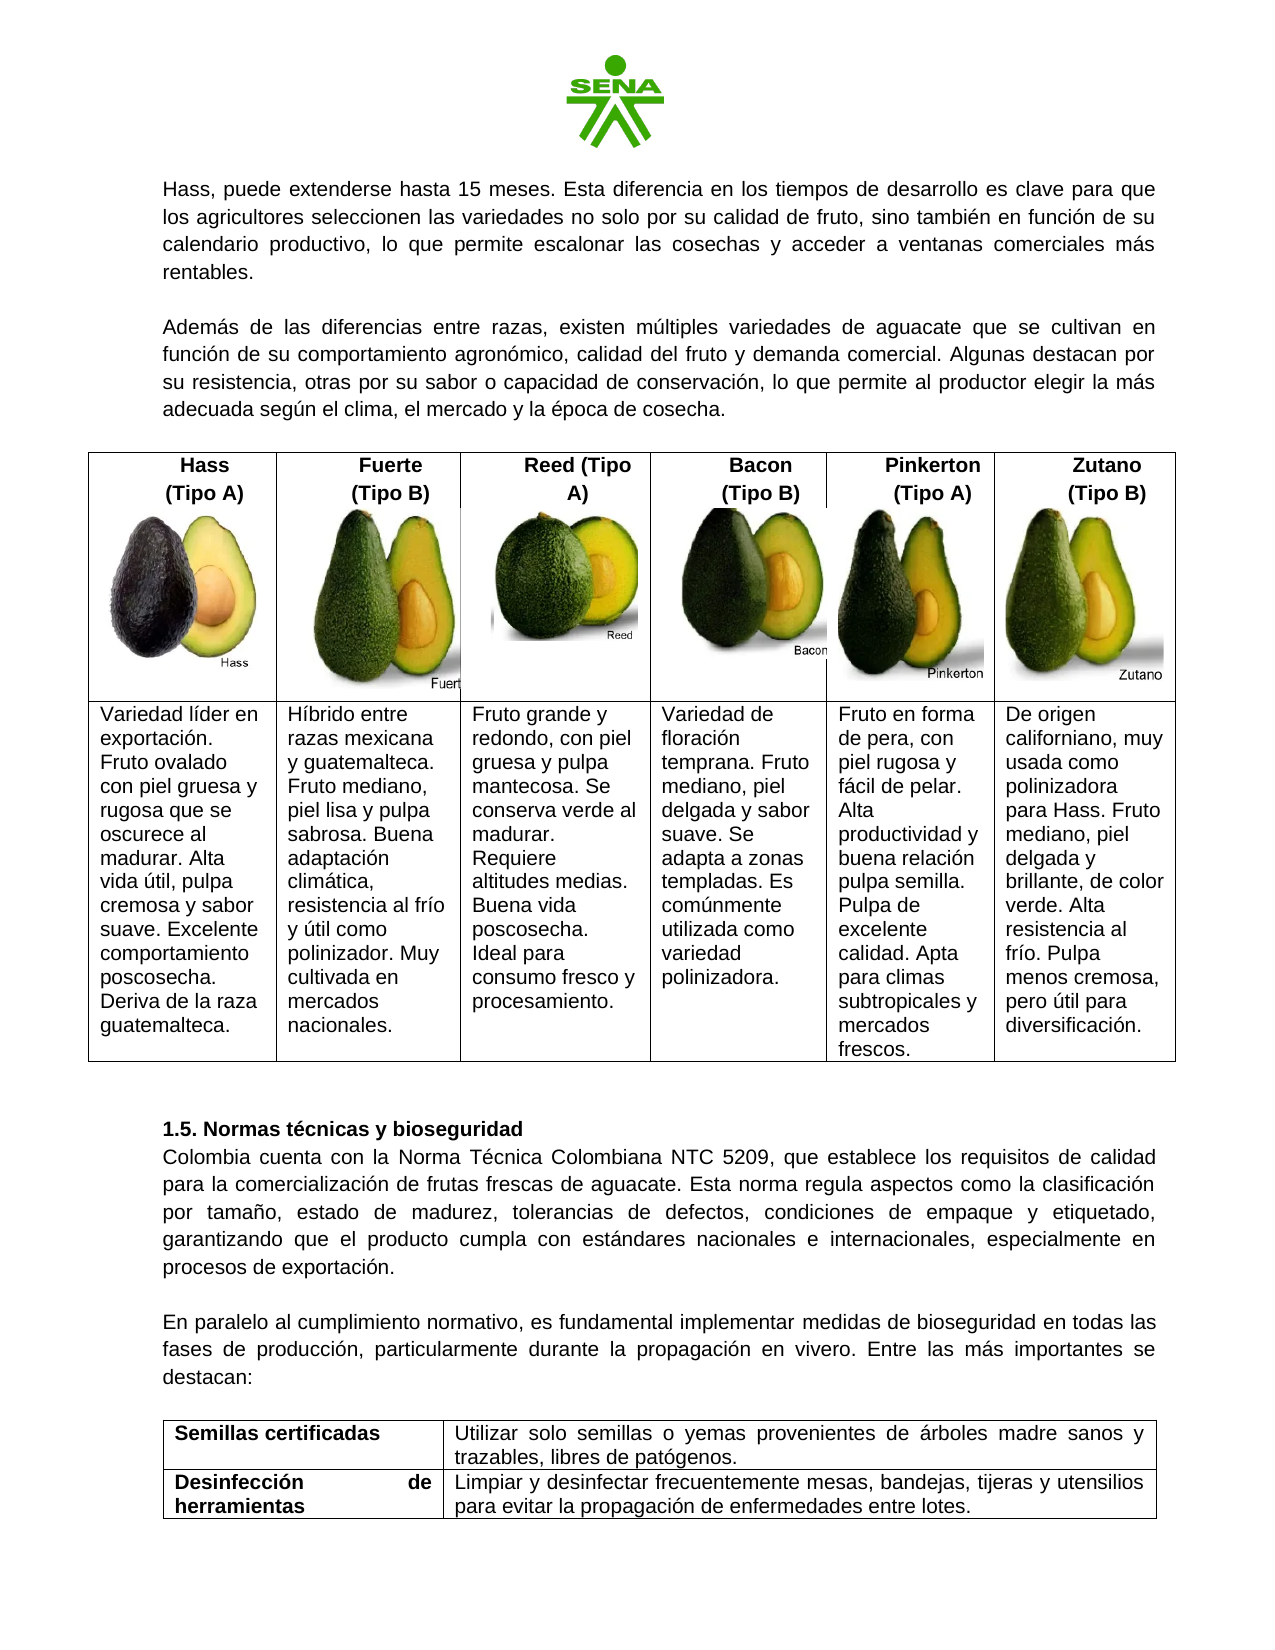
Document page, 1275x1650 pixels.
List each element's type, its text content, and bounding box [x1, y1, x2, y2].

table_cell Fruto en forma de pera, con piel rugosa y fácil de pelar. Alta productividad y buena relación pulpa semilla. Pulpa de excelente calidad. Apta para climas subtropicales y mercados frescos. [827, 702, 994, 1061]
table_cell Limpiar y desinfectar frecuentemente mesas, bandejas, tijeras y utensilios para evitar la propagación de enfermedades entre lotes. [444, 1470, 1156, 1517]
table_cell Variedad de floración temprana. Fruto mediano, piel delgada y sabor suave. Se adapta a zonas templadas. Es comúnmente utilizada como variedad polinizadora. [651, 702, 826, 1061]
table_header Semillas certificadas [164, 1421, 443, 1468]
table_header Utilizar solo semillas o yemas provenientes de árboles madre sanos y trazables, libres de patógenos. [444, 1421, 1156, 1468]
list 1.5. Normas técnicas y bioseguridad [162, 1117, 1157, 1141]
picture [104, 508, 261, 670]
list En paralelo al cumplimiento normativo, es fundamental implementar medidas de bioseguridad en todas las fases de producción, particularmente durante la propagación en vivero. Entre las más importantes se destacan: [162, 1309, 1157, 1388]
list Colombia cuenta con la Norma Técnica Colombiana NTC 5209, que establece los requisitos de calidad para la comercialización de frutas frescas de aguacate. Esta norma regula aspectos como la clasificación por tamaño, estado de madurez, tolerancias de defectos, condiciones de empaque y etiquetado, garantizando que el producto cumpla con estándares nacionales e internacionales, especialmente en procesos de exportación. [162, 1144, 1157, 1278]
table_header Pinkerton (Tipo A) [827, 453, 994, 701]
table_header Fuerte (Tipo B) [277, 453, 460, 701]
table_cell Híbrido entre razas mexicana y guatemalteca. Fruto mediano, piel lisa y pulpa sabrosa. Buena adaptación climática, resistencia al frío y útil como polinizador. Muy cultivada en mercados nacionales. [277, 702, 460, 1061]
table_header Hass (Tipo A) [89, 453, 276, 701]
list Además de las diferencias entre razas, existen múltiples variedades de aguacate que se cultivan en función de su comportamiento agronómico, calidad del fruto y demanda comercial. Algunas destacan por su resistencia, otras por su sabor o capacidad de conservación, lo que permite al productor elegir la más adecuada según el clima, el mercado y la época de cosecha. [162, 315, 1157, 421]
picture [838, 508, 984, 681]
table_cell Desinfección de herramientas [164, 1470, 443, 1517]
table_cell Fruto grande y redondo, con piel gruesa y pulpa mantecosa. Se conserva verde al madurar. Requiere altitudes medias. Buena vida poscosecha. Ideal para consumo fresco y procesamiento. [461, 702, 650, 1061]
table_cell Variedad líder en exportación. Fruto ovalado con piel gruesa y rugosa que se oscurece al madurar. Alta vida útil, pulpa cremosa y sabor suave. Excelente comportamiento poscosecha. Deriva de la raza guatemalteca. [89, 702, 276, 1061]
table_header Bacon (Tipo B) [651, 453, 826, 701]
table_header Reed (Tipo A) [461, 453, 650, 701]
picture [566, 55, 664, 148]
picture [1005, 508, 1164, 681]
table_cell De origen californiano, muy usada como polinizadora para Hass. Fruto mediano, piel delgada y brillante, de color verde. Alta resistencia al frío. Pulpa menos cremosa, pero útil para diversificación. [995, 702, 1175, 1061]
table_header Zutano (Tipo B) [995, 453, 1175, 701]
